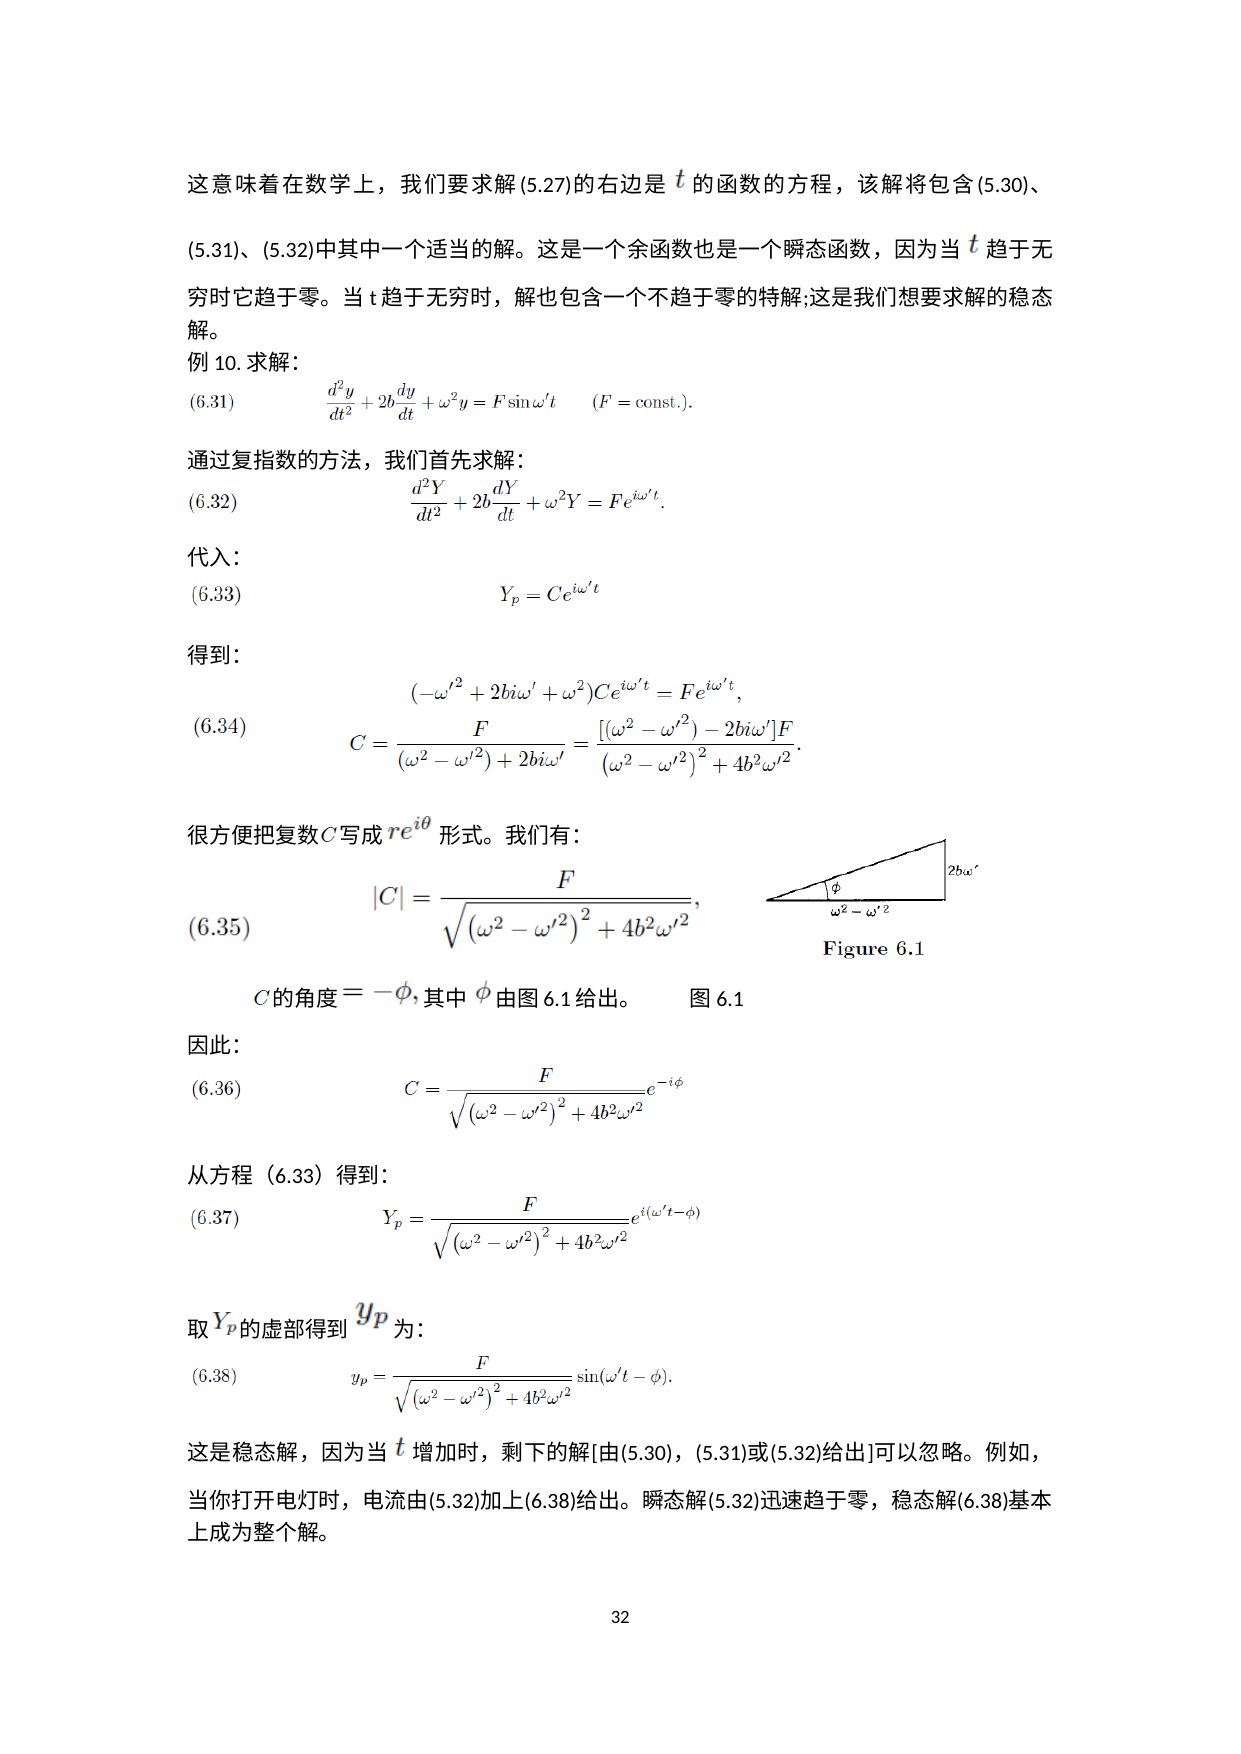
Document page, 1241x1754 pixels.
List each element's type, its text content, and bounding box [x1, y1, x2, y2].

picture [467, 977, 495, 1007]
picture [348, 1295, 394, 1338]
text 这是稳态解，因为当增加时，剩下的解[由(5.30)，(5.31)或(5.32)给出]可以忽略。例如，当你打开电灯时，电流由(5.32)加上(6.38)给出。瞬态解(5.32)迅速趋于零，稳态解(6.38)基本上成为整个解。 [187, 1417, 1053, 1547]
picture [388, 1433, 413, 1461]
picture [209, 1308, 239, 1338]
picture [187, 1190, 708, 1263]
picture [187, 572, 607, 609]
picture [759, 837, 986, 959]
picture [187, 475, 671, 526]
picture [251, 986, 273, 1007]
text 因此： [187, 1027, 1053, 1060]
text 例10. 求解： [187, 345, 1053, 377]
text 的角度其中由图6.1给出。 图6.1 [187, 962, 1053, 1027]
picture [187, 1060, 688, 1129]
picture [187, 670, 805, 778]
picture [382, 815, 440, 844]
picture [187, 377, 699, 426]
picture [337, 981, 424, 1007]
text 通过复指数的方法，我们首先求解： [187, 442, 1053, 475]
text 代入： [187, 540, 1053, 572]
picture [187, 1352, 676, 1416]
text 取的虚部得到为： [187, 1287, 1053, 1352]
text 很方便把复数写成形式。我们有： [187, 800, 1053, 865]
picture [962, 231, 987, 258]
picture [668, 166, 693, 193]
text 从方程（6.33）得到： [187, 1157, 1053, 1190]
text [187, 150, 1053, 345]
text 得到： [187, 637, 1053, 670]
picture [318, 823, 340, 844]
picture [187, 865, 714, 955]
